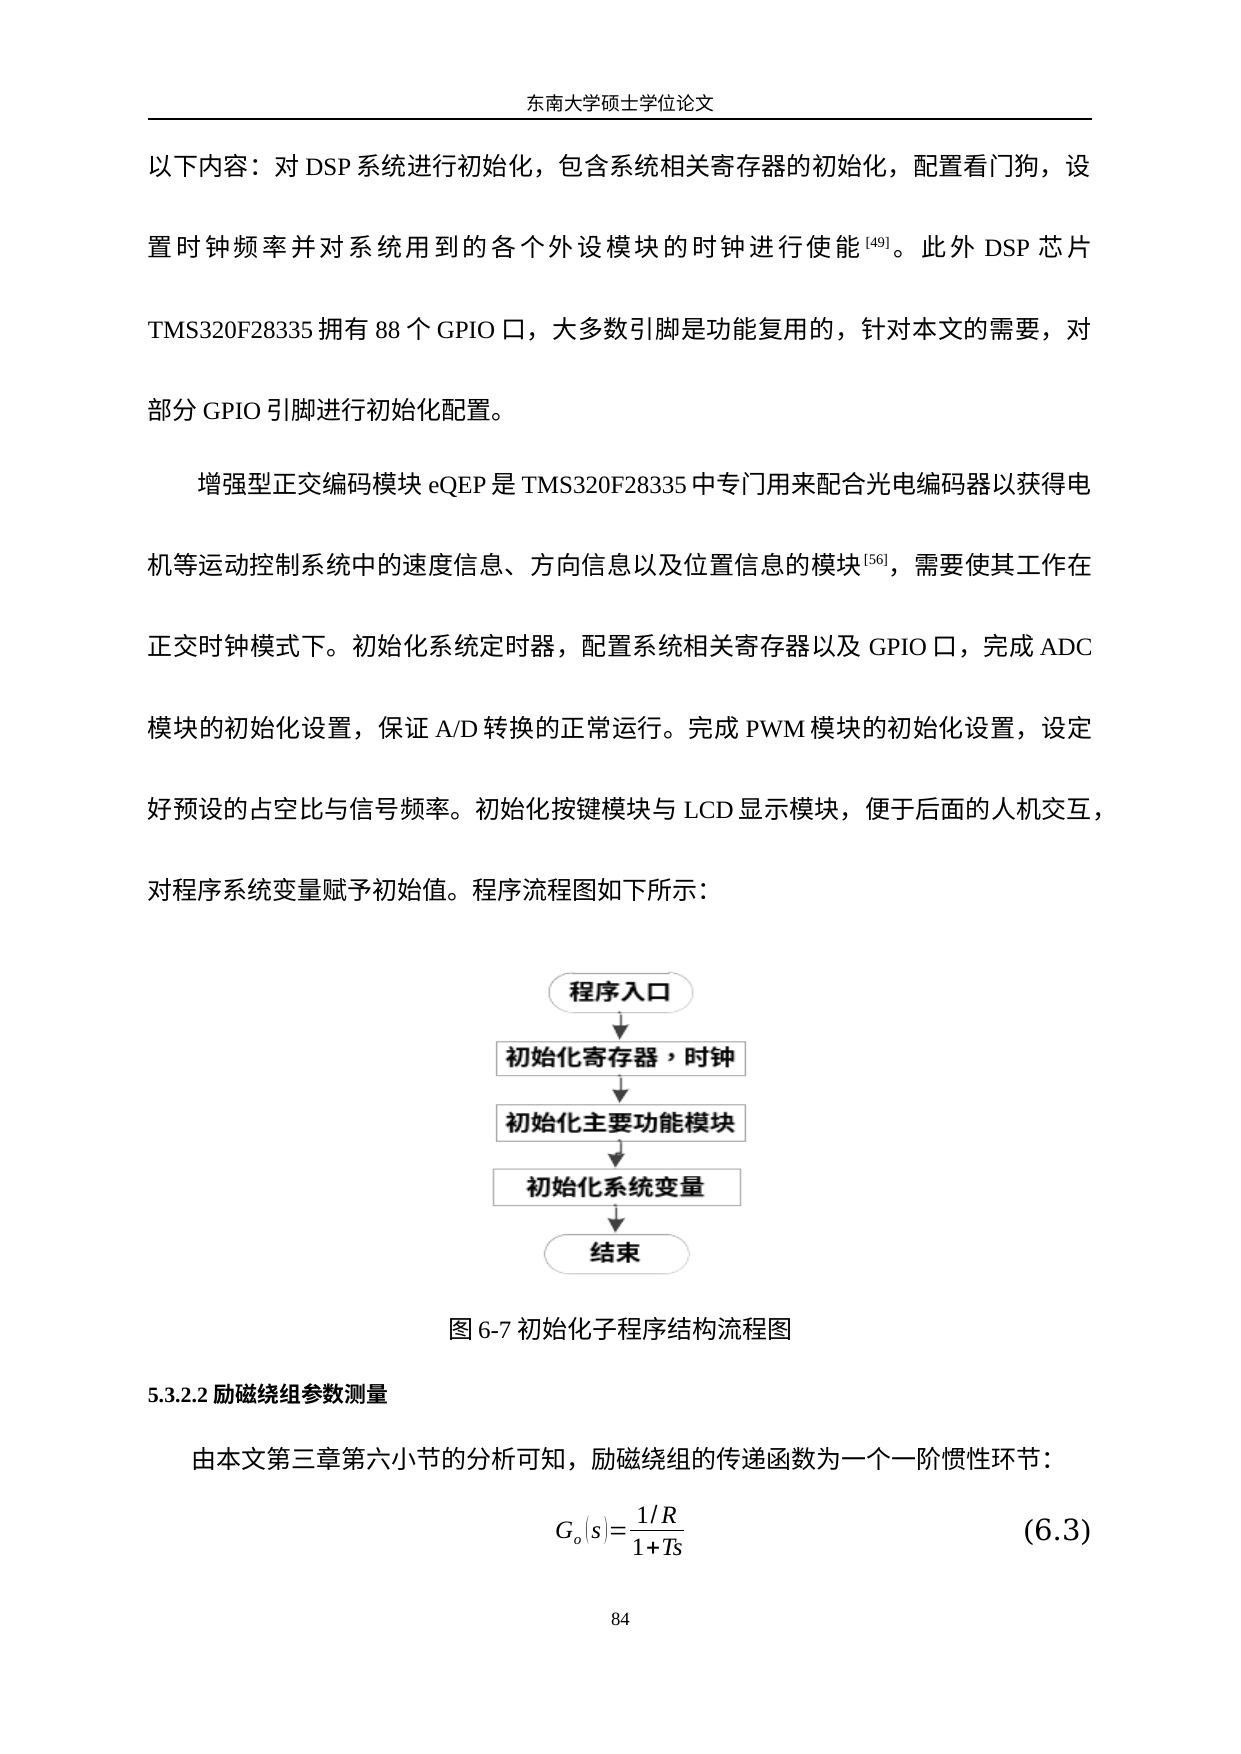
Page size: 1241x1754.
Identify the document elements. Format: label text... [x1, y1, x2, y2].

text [148, 132, 1092, 441]
text 5.3.2.2 励磁绕组参数测量 [148, 1376, 1092, 1409]
text 由本文第三章第六小节的分析可知，励磁绕组的传递函数为一个一阶惯性环节： [148, 1425, 1092, 1490]
text 增强型正交编码模块eQEP是TMS320F28335中专门用来配合光电编码器以获得电机等运动控制系统中的速度信息、方向信息以及位置信息的模块[56]，需要使其工作在正交时钟模式下。初始化系统定时器，配置系统相关寄存器以及GPIO口，完成ADC模块的初始化设置，保证A/D转换的正常运行。完成PWM模块的初始化设置，设定好预设的占空比与信号频率。初始化按键模块与LCD显示模块，便于后面的人机交互，对程序系统变量赋予初始值。程序流程图如下所示： [148, 450, 1092, 921]
text 图6-7 初始化子程序结构流程图 [148, 1295, 1092, 1360]
text (6.3) [148, 1499, 1092, 1564]
